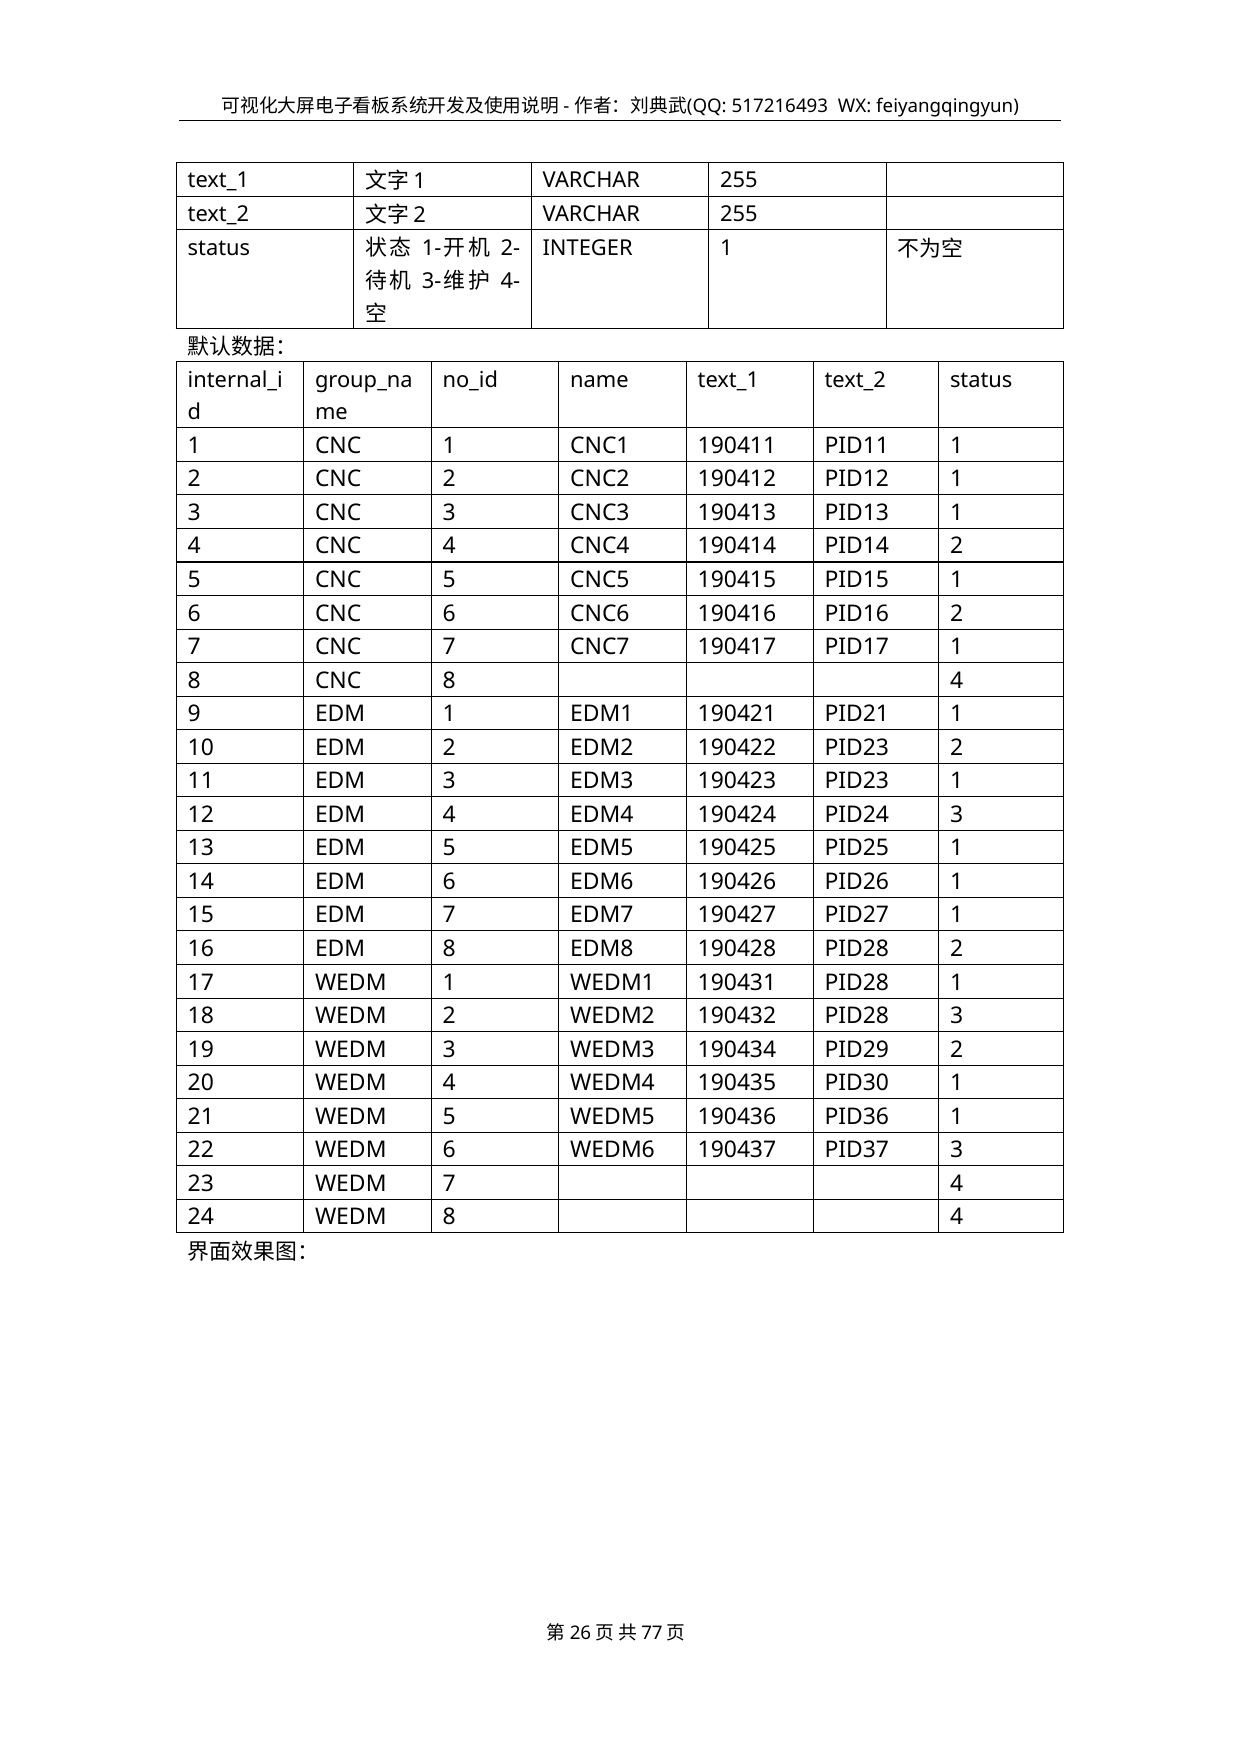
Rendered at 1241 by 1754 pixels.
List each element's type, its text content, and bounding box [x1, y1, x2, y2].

table_cell 190431 [687, 965, 813, 997]
table_cell 190417 [687, 630, 813, 662]
table_cell 6 [432, 864, 558, 897]
table_cell CNC6 [559, 596, 686, 628]
table_header name [559, 362, 686, 427]
table_cell PID11 [814, 428, 938, 461]
table_cell 190422 [687, 730, 813, 763]
table_cell VARCHAR [532, 163, 708, 196]
table_cell [814, 1200, 938, 1232]
table_cell CNC [304, 495, 431, 528]
table_cell status [177, 230, 353, 328]
table_cell EDM [304, 831, 431, 863]
table_cell 190437 [687, 1133, 813, 1165]
table_cell 190425 [687, 831, 813, 863]
table_cell [814, 663, 938, 696]
table_cell 8 [432, 1200, 558, 1232]
table_cell 190423 [687, 764, 813, 796]
table_cell [887, 163, 1063, 196]
table_cell 190416 [687, 596, 813, 628]
table_cell 7 [432, 630, 558, 662]
table_cell 文字2 [354, 197, 531, 229]
table_cell [687, 1166, 813, 1199]
table_cell 2 [939, 596, 1063, 628]
table_cell 1 [939, 864, 1063, 897]
table_cell 1 [939, 831, 1063, 863]
table_cell CNC [304, 563, 431, 595]
table_cell [559, 1166, 686, 1199]
table_cell CNC3 [559, 495, 686, 528]
table_cell 2 [939, 931, 1063, 964]
table_cell 1 [939, 630, 1063, 662]
table_cell EDM2 [559, 730, 686, 763]
table_cell 状态 1-开机 2-待机 3-维护 4-空 [354, 230, 531, 328]
table_cell 190412 [687, 462, 813, 494]
table_cell 7 [177, 630, 303, 662]
table_cell 3 [177, 495, 303, 528]
table_cell 4 [939, 1166, 1063, 1199]
table_header no_id [432, 362, 558, 427]
table_cell CNC5 [559, 563, 686, 595]
table_cell 1 [939, 495, 1063, 528]
table_cell EDM [304, 797, 431, 830]
table_cell PID27 [814, 898, 938, 930]
table_cell PID28 [814, 999, 938, 1031]
table_cell 7 [432, 898, 558, 930]
table_cell 16 [177, 931, 303, 964]
table_cell PID17 [814, 630, 938, 662]
table_cell 190434 [687, 1032, 813, 1064]
table_cell 1 [177, 428, 303, 461]
table_cell 3 [432, 495, 558, 528]
table_cell 15 [177, 898, 303, 930]
table_cell 5 [177, 563, 303, 595]
table_cell PID37 [814, 1133, 938, 1165]
table_cell PID25 [814, 831, 938, 863]
table_header status [939, 362, 1063, 427]
table_cell PID24 [814, 797, 938, 830]
table_cell 4 [432, 797, 558, 830]
table_cell 2 [432, 999, 558, 1031]
table_cell CNC [304, 428, 431, 461]
table_cell 190413 [687, 495, 813, 528]
table_cell 12 [177, 797, 303, 830]
table_cell WEDM5 [559, 1099, 686, 1132]
table_cell 190435 [687, 1066, 813, 1098]
table_cell PID26 [814, 864, 938, 897]
table_cell WEDM3 [559, 1032, 686, 1064]
table_cell 190432 [687, 999, 813, 1031]
table_cell 1 [432, 965, 558, 997]
table_cell PID36 [814, 1099, 938, 1132]
table_cell 1 [709, 230, 886, 328]
table_cell 6 [432, 596, 558, 628]
table_cell 8 [177, 663, 303, 696]
table_cell 23 [177, 1166, 303, 1199]
table_cell 1 [939, 898, 1063, 930]
table_cell PID28 [814, 965, 938, 997]
table_cell 5 [432, 563, 558, 595]
table_cell 4 [177, 529, 303, 561]
table_cell 22 [177, 1133, 303, 1165]
table_cell CNC7 [559, 630, 686, 662]
table_cell EDM1 [559, 697, 686, 729]
table_cell 2 [432, 462, 558, 494]
table_cell 190427 [687, 898, 813, 930]
table_cell 6 [177, 596, 303, 628]
table_cell 不为空 [887, 230, 1063, 328]
table_cell 24 [177, 1200, 303, 1232]
table_cell WEDM [304, 1133, 431, 1165]
table_header text_2 [814, 362, 938, 427]
table_cell WEDM [304, 965, 431, 997]
table_cell 17 [177, 965, 303, 997]
table_header internal_id [177, 362, 303, 427]
table_cell text_2 [177, 197, 353, 229]
table_cell 13 [177, 831, 303, 863]
table_cell 1 [939, 1066, 1063, 1098]
table_cell CNC [304, 663, 431, 696]
table_cell 2 [177, 462, 303, 494]
table_cell WEDM4 [559, 1066, 686, 1098]
table_cell 2 [939, 730, 1063, 763]
table_cell 1 [939, 697, 1063, 729]
table_cell EDM5 [559, 831, 686, 863]
table_cell PID28 [814, 931, 938, 964]
table_cell 1 [939, 965, 1063, 997]
table_cell 文字1 [354, 163, 531, 196]
table_cell 190436 [687, 1099, 813, 1132]
table_cell CNC [304, 630, 431, 662]
table_cell 8 [432, 663, 558, 696]
table_cell EDM6 [559, 864, 686, 897]
table_cell WEDM [304, 1200, 431, 1232]
table_cell EDM [304, 931, 431, 964]
table_cell 190414 [687, 529, 813, 561]
table_cell 3 [432, 764, 558, 796]
table_cell 1 [939, 563, 1063, 595]
table_cell 7 [432, 1166, 558, 1199]
table_cell 2 [432, 730, 558, 763]
table_cell text_1 [177, 163, 353, 196]
table_cell [814, 1166, 938, 1199]
table_cell CNC [304, 596, 431, 628]
table_cell 14 [177, 864, 303, 897]
table_cell EDM [304, 697, 431, 729]
table_cell 3 [432, 1032, 558, 1064]
table_cell 4 [939, 1200, 1063, 1232]
table_cell 190426 [687, 864, 813, 897]
table_cell [559, 1200, 686, 1232]
table_cell EDM [304, 898, 431, 930]
table_cell 19 [177, 1032, 303, 1064]
table_cell CNC4 [559, 529, 686, 561]
table_cell WEDM [304, 1099, 431, 1132]
table_cell 4 [432, 1066, 558, 1098]
table_cell 255 [709, 163, 886, 196]
table_cell 2 [939, 1032, 1063, 1064]
table_cell WEDM [304, 1066, 431, 1098]
table_cell [559, 663, 686, 696]
table_cell EDM7 [559, 898, 686, 930]
table_cell INTEGER [532, 230, 708, 328]
table_cell CNC2 [559, 462, 686, 494]
table_cell 1 [939, 1099, 1063, 1132]
table_cell 190411 [687, 428, 813, 461]
table_cell 11 [177, 764, 303, 796]
table_cell EDM3 [559, 764, 686, 796]
table_cell PID23 [814, 730, 938, 763]
table_cell CNC [304, 462, 431, 494]
table_cell [687, 663, 813, 696]
table_cell 190424 [687, 797, 813, 830]
table_cell 10 [177, 730, 303, 763]
table_header group_name [304, 362, 431, 427]
table_cell CNC1 [559, 428, 686, 461]
table_cell 6 [432, 1133, 558, 1165]
table_cell [887, 197, 1063, 229]
table_cell 190421 [687, 697, 813, 729]
table_cell 1 [432, 697, 558, 729]
text 默认数据： [187, 329, 1053, 361]
table_cell VARCHAR [532, 197, 708, 229]
table_cell EDM4 [559, 797, 686, 830]
table_cell PID14 [814, 529, 938, 561]
table_cell 3 [939, 999, 1063, 1031]
table_cell WEDM [304, 999, 431, 1031]
table_cell 18 [177, 999, 303, 1031]
table_cell [687, 1200, 813, 1232]
table_cell 4 [432, 529, 558, 561]
table_cell 8 [432, 931, 558, 964]
table_cell 190428 [687, 931, 813, 964]
table_cell EDM [304, 764, 431, 796]
table_cell PID12 [814, 462, 938, 494]
table_cell WEDM [304, 1166, 431, 1199]
table_cell 4 [939, 663, 1063, 696]
table_cell PID16 [814, 596, 938, 628]
table_cell EDM8 [559, 931, 686, 964]
table_cell 2 [939, 529, 1063, 561]
table_cell WEDM1 [559, 965, 686, 997]
table_cell EDM [304, 730, 431, 763]
table_cell PID30 [814, 1066, 938, 1098]
table_cell EDM [304, 864, 431, 897]
table_cell WEDM6 [559, 1133, 686, 1165]
table_cell 1 [432, 428, 558, 461]
table_cell 3 [939, 797, 1063, 830]
table_cell PID13 [814, 495, 938, 528]
text 界面效果图： [187, 1233, 1053, 1266]
table_cell PID21 [814, 697, 938, 729]
table_cell 3 [939, 1133, 1063, 1165]
table_cell 1 [939, 462, 1063, 494]
table_header text_1 [687, 362, 813, 427]
table_cell CNC [304, 529, 431, 561]
table_cell PID29 [814, 1032, 938, 1064]
table_cell 1 [939, 428, 1063, 461]
table_cell 20 [177, 1066, 303, 1098]
table_cell 190415 [687, 563, 813, 595]
table_cell 21 [177, 1099, 303, 1132]
table_cell PID15 [814, 563, 938, 595]
table_cell 255 [709, 197, 886, 229]
table_cell PID23 [814, 764, 938, 796]
table_cell WEDM [304, 1032, 431, 1064]
table_cell 1 [939, 764, 1063, 796]
table_cell 5 [432, 1099, 558, 1132]
table_cell WEDM2 [559, 999, 686, 1031]
table_cell 9 [177, 697, 303, 729]
table_cell 5 [432, 831, 558, 863]
